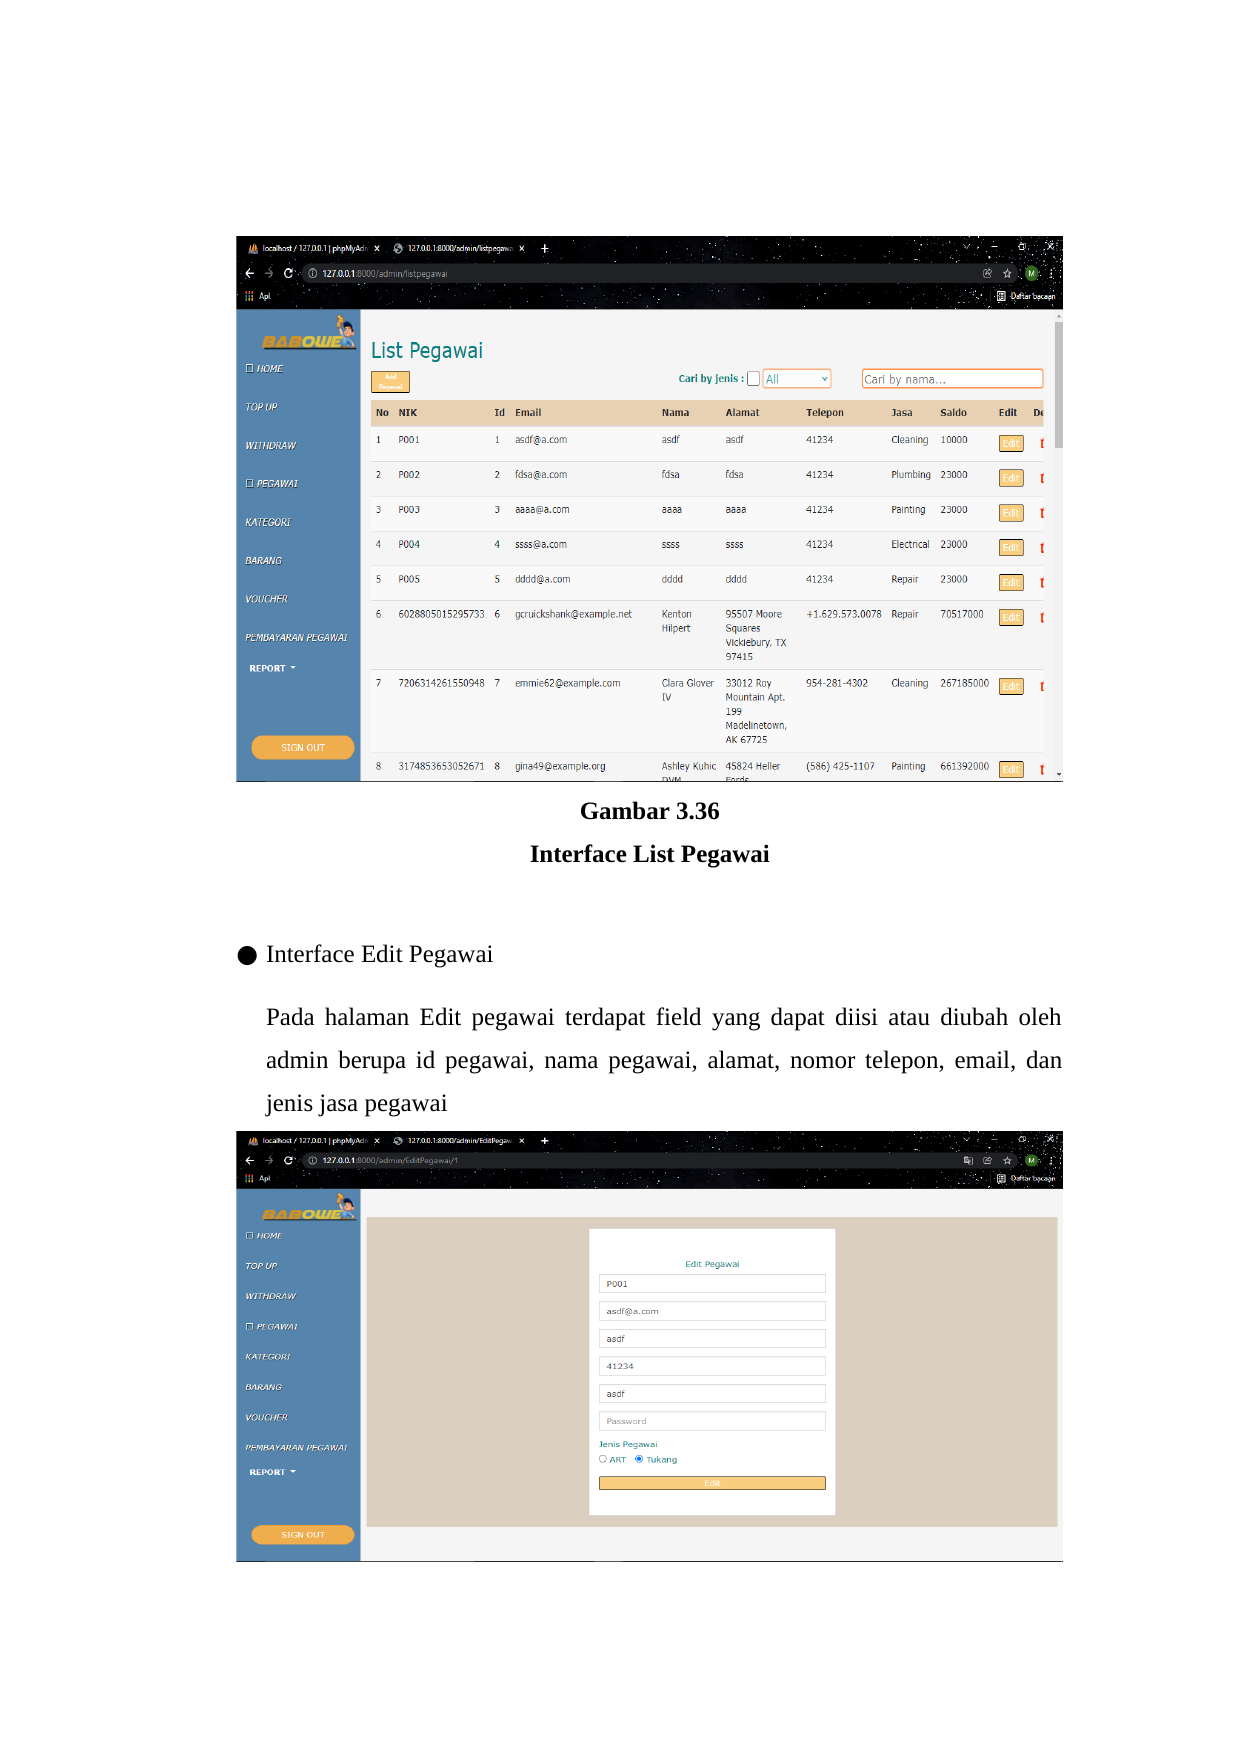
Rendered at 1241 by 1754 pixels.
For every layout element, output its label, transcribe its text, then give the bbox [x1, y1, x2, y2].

text Pada halaman Edit pegawai terdapat field yang dapat diisi atau diubah oleh admin berupa id pegawai, nama pegawai, alamat, nomor telepon, email, dan jenis jasa pegawai [266, 1002, 1063, 1117]
picture [236, 1131, 1063, 1562]
list Interface Edit Pegawai [236, 925, 1063, 977]
text Interface List Pegawai [236, 839, 1063, 868]
text Gambar 3.36 [236, 796, 1063, 825]
picture [236, 236, 1063, 782]
